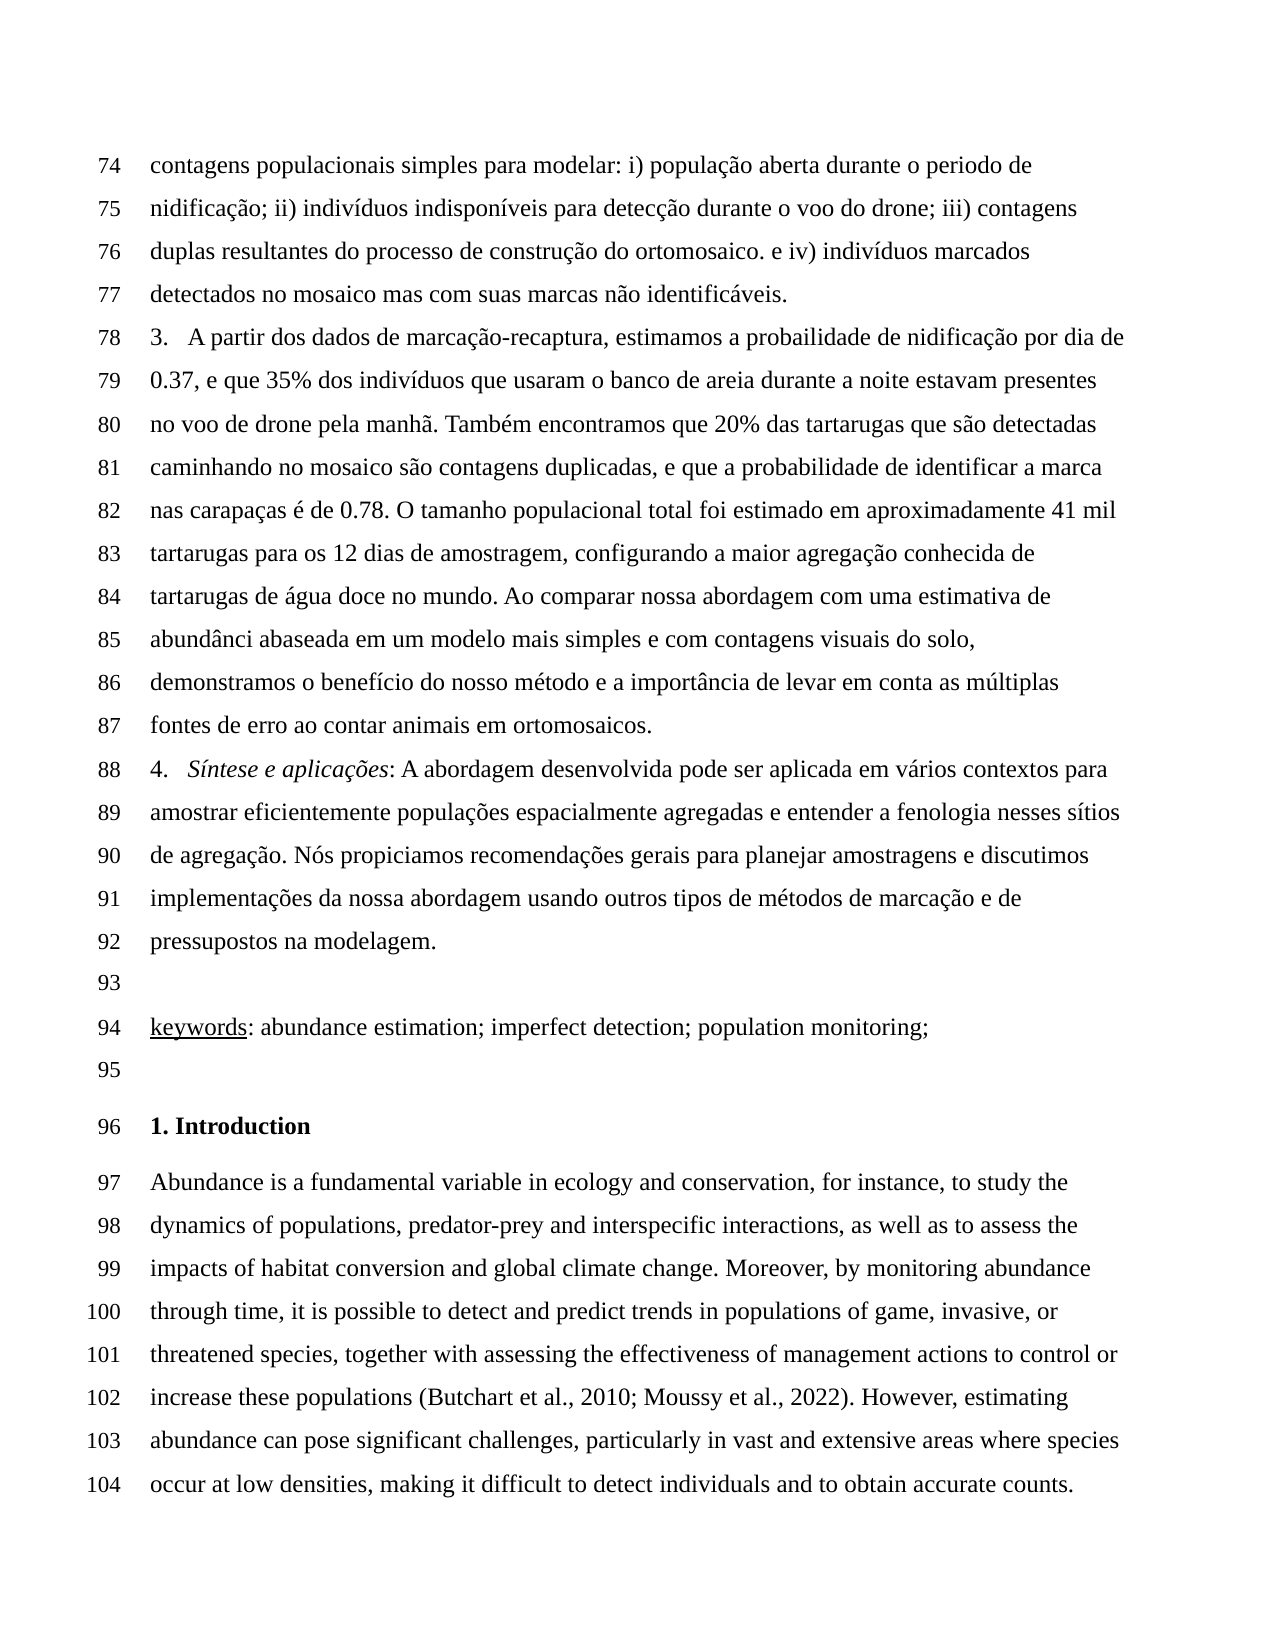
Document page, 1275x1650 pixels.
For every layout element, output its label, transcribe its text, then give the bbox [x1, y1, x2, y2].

list A partir dos dados de marcação-recaptura, estimamos a probailidade de nidificação por dia de 0.37, e que 35% dos indivíduos que usaram o banco de areia durante a noite estavam presentes no voo de drone pela manhã. Também encontramos que 20% das tartarugas que são detectadas caminhando no mosaico são contagens duplicadas, e que a probabilidade de identificar a marca nas carapaças é de 0.78. O tamanho populacional total foi estimado em aproximadamente 41 mil tartarugas para os 12 dias de amostragem, configurando a maior agregação conhecida de tartarugas de água doce no mundo. Ao comparar nossa abordagem com uma estimativa de abundânci abaseada em um modelo mais simples e com contagens visuais do solo, demonstramos o benefício do nosso método e a importância de levar em conta as múltiplas fontes de erro ao contar animais em ortomosaicos. [150, 322, 1125, 739]
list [150, 150, 1125, 308]
list keywords: abundance estimation; imperfect detection; population monitoring; [150, 1012, 1125, 1041]
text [150, 1167, 1125, 1497]
text 1. Introduction [150, 1111, 1125, 1140]
list Síntese e aplicações: A abordagem desenvolvida pode ser aplicada em vários contextos para amostrar eficientemente populações espacialmente agregadas e entender a fenologia nesses sítios de agregação. Nós propiciamos recomendações gerais para planejar amostragens e discutimos implementações da nossa abordagem usando outros tipos de métodos de marcação e de pressupostos na modelagem. [150, 754, 1125, 955]
